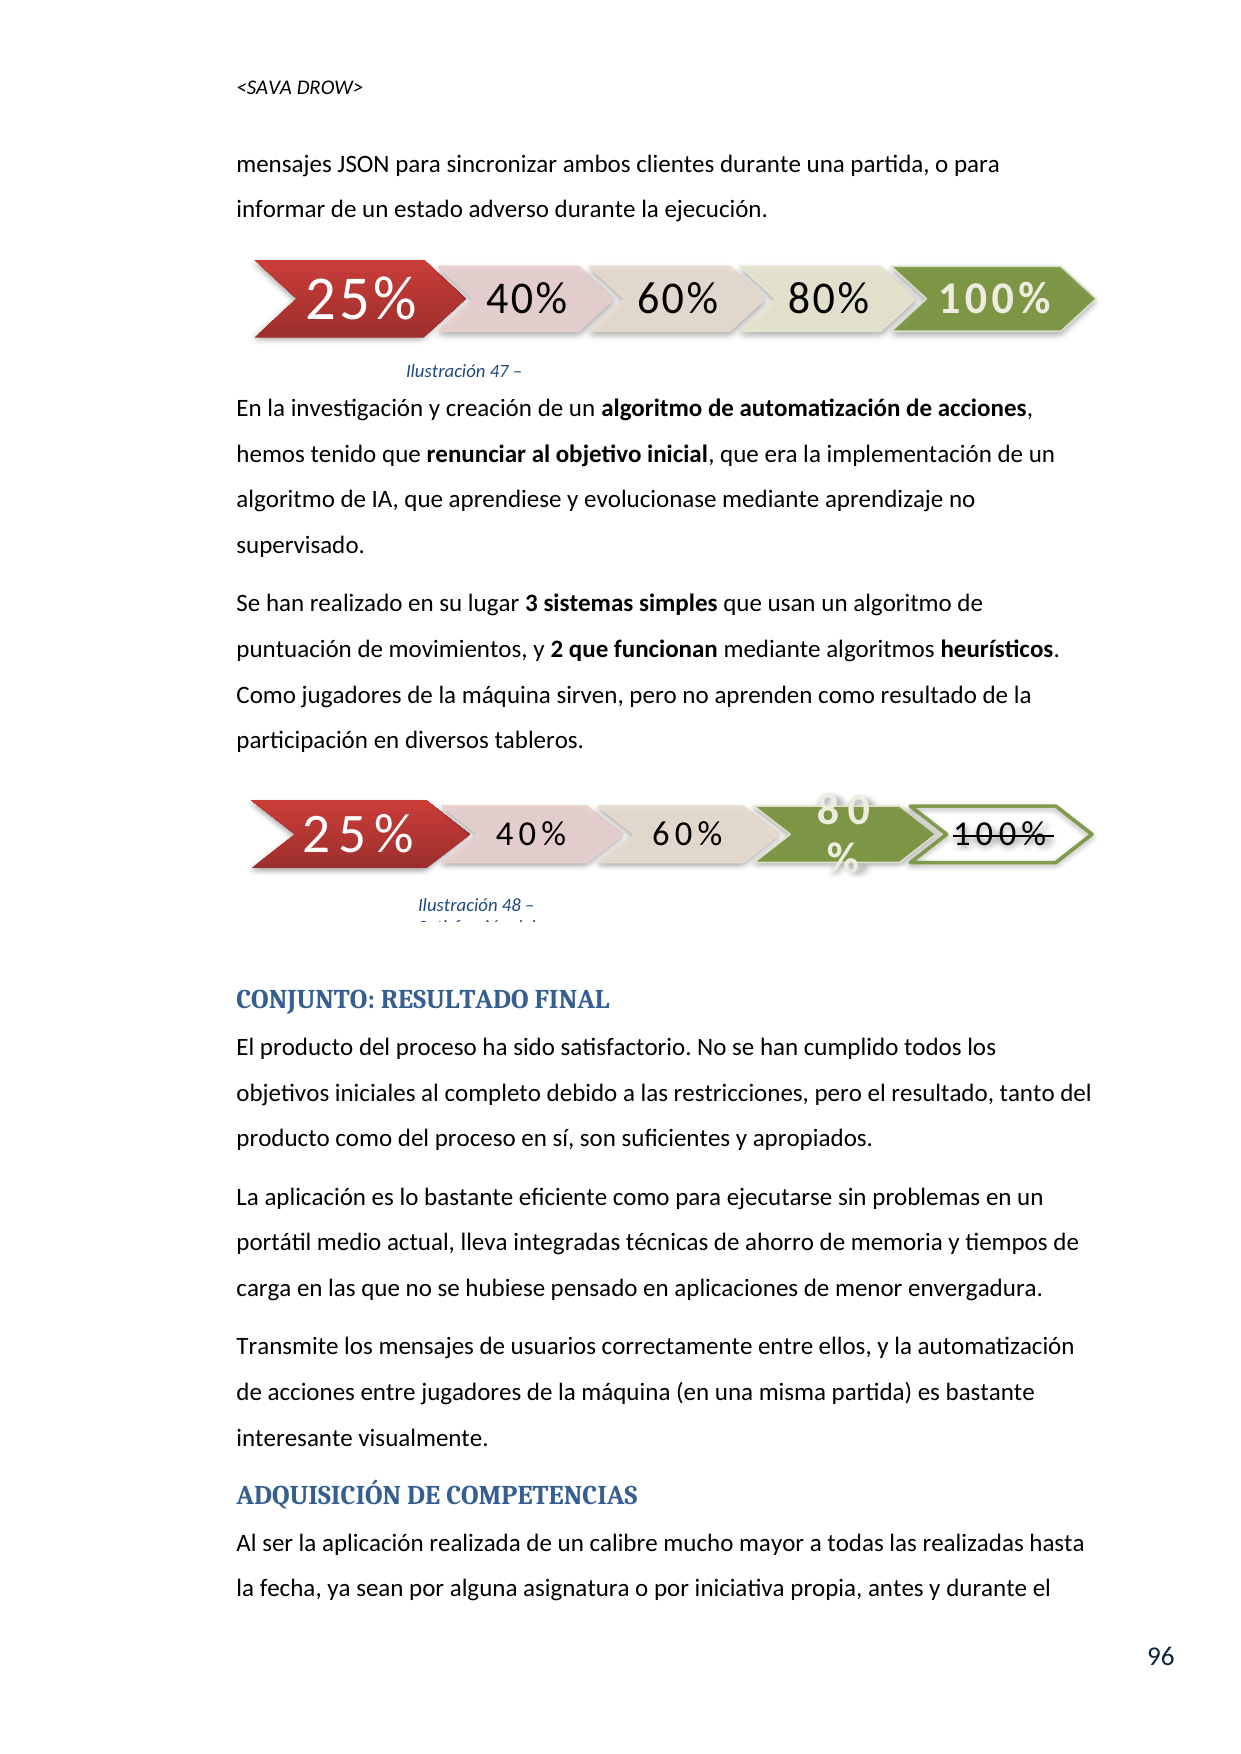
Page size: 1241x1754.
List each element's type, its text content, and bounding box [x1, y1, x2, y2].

subtitle CONJUNTO: RESULTADO FINAL [236, 984, 1092, 1016]
text En la investigación y creación de un algoritmo de automatización de acciones, hemos tenido que renunciar al objetivo inicial, que era la implementación de un algoritmo de IA, que aprendiese y evolucionase mediante aprendizaje no supervisado. [236, 392, 1092, 560]
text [236, 148, 1092, 224]
text Transmite los mensajes de usuarios correctamente entre ellos, y la automatización de acciones entre jugadores de la máquina (en una misma partida) es bastante interesante visualmente. [236, 1331, 1092, 1452]
text La aplicación es lo bastante eficiente como para ejecutarse sin problemas en un portátil medio actual, lleva integradas técnicas de ahorro de memoria y tiempos de carga en las que no se hubiese pensado en aplicaciones de menor envergadura. [236, 1181, 1092, 1303]
text Se han realizado en su lugar 3 sistemas simples que usan un algoritmo de puntuación de movimientos, y 2 que funcionan mediante algoritmos heurísticos. Como jugadores de la máquina sirven, pero no aprenden como resultado de la participación en diversos tableros. [236, 587, 1092, 755]
text El producto del proceso ha sido satisfactorio. No se han cumplido todos los objetivos iniciales al completo debido a las restricciones, pero el resultado, tanto del producto como del proceso en sí, son suficientes y apropiados. [236, 1031, 1092, 1153]
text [236, 1527, 1092, 1603]
subtitle ADQUISICIÓN DE COMPETENCIAS [236, 1480, 1092, 1511]
